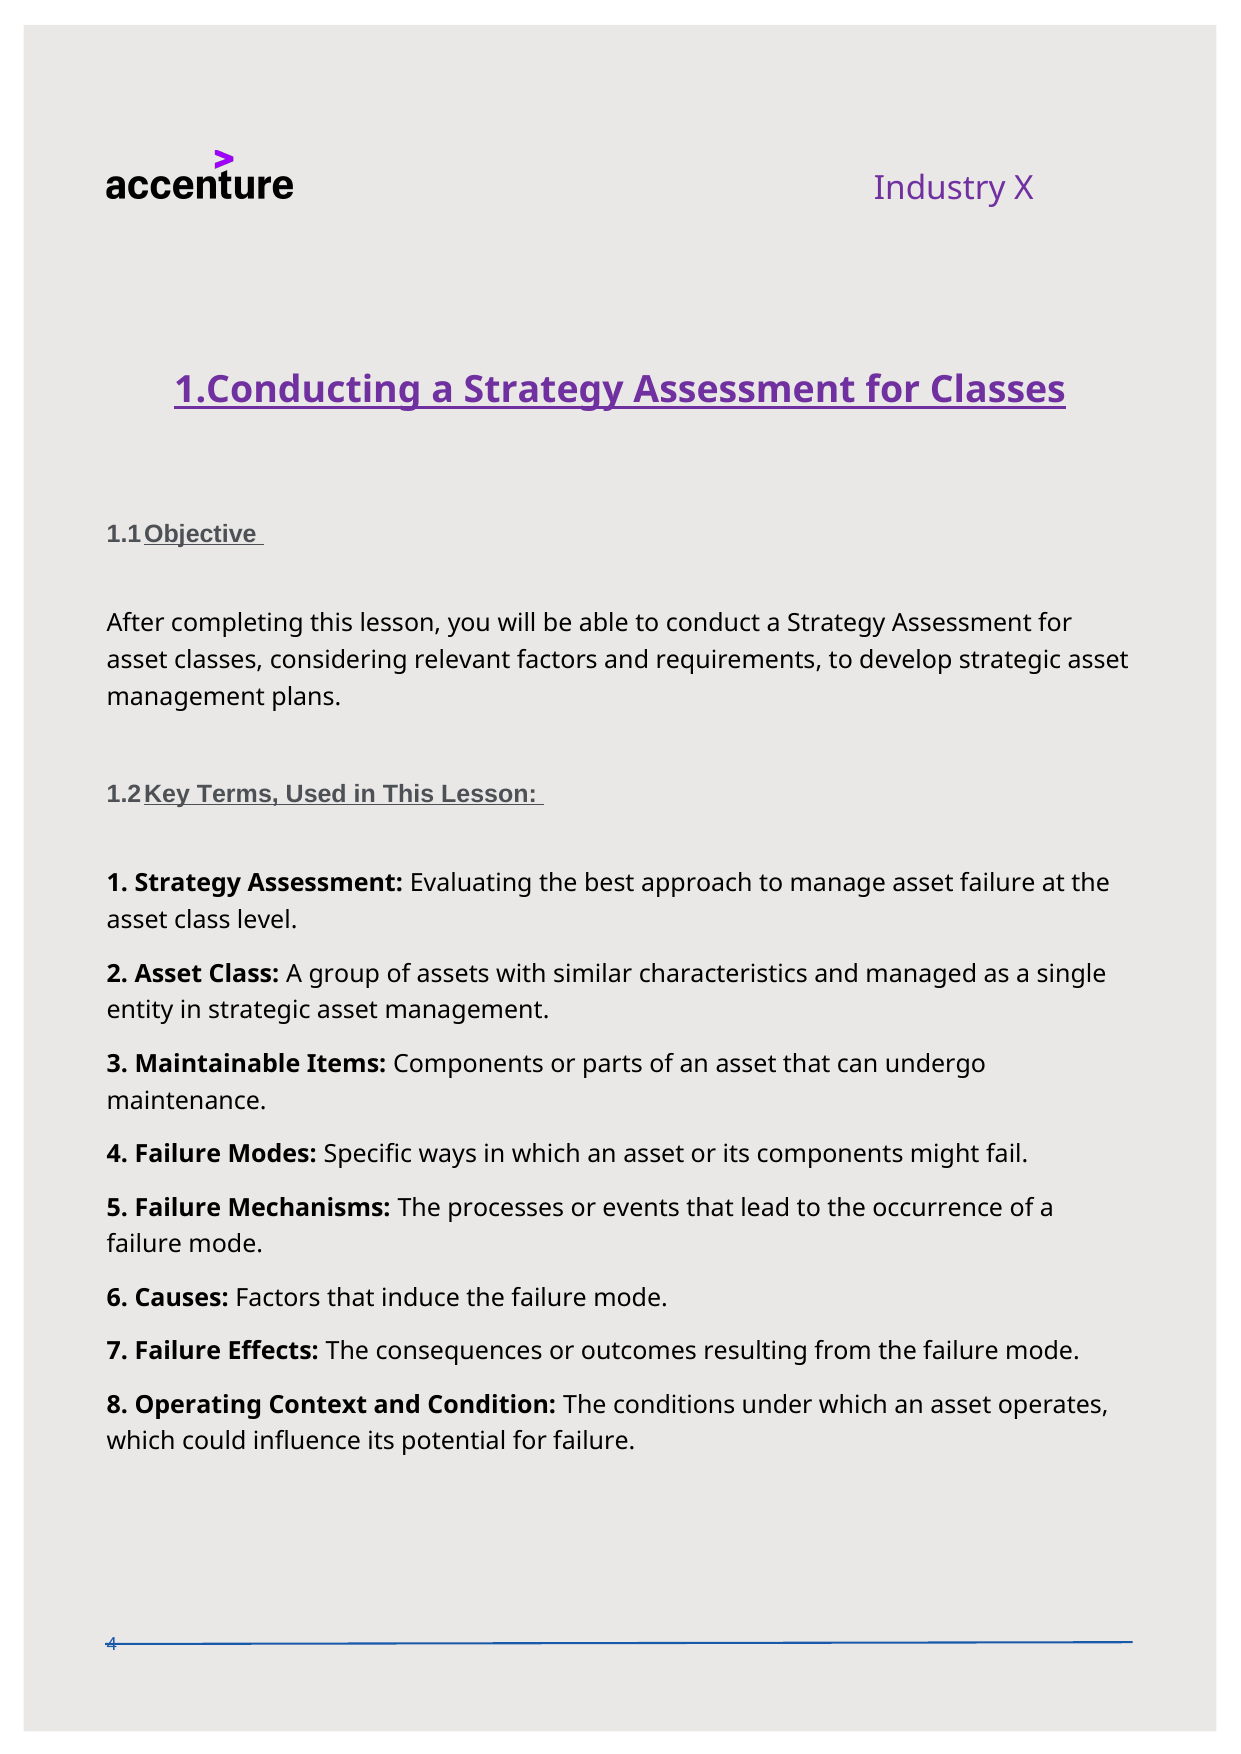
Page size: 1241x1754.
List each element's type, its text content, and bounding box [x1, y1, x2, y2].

text 4. Failure Modes: Specific ways in which an asset or its components might fail. [106, 1136, 1134, 1170]
text 2. Asset Class: A group of assets with similar characteristics and managed as a single entity in strategic asset management. [106, 955, 1134, 1026]
text 7. Failure Effects: The consequences or outcomes resulting from the failure mode. [106, 1333, 1134, 1367]
subtitle 1.Conducting a Strategy Assessment for Classes [106, 363, 1134, 414]
text 5. Failure Mechanisms: The processes or events that lead to the occurrence of a failure mode. [106, 1189, 1134, 1260]
subtitle Key Terms, Used in This Lesson: [106, 779, 1134, 808]
text After completing this lesson, you will be able to conduct a Strategy Assessment for asset classes, considering relevant factors and requirements, to develop strategic asset management plans. [106, 605, 1134, 713]
picture [106, 150, 293, 199]
text 1. Strategy Assessment: Evaluating the best approach to manage asset failure at the asset class level. [106, 865, 1134, 936]
text 3. Maintainable Items: Components or parts of an asset that can undergo maintenance. [106, 1046, 1134, 1116]
text 8. Operating Context and Condition: The conditions under which an asset operates, which could influence its potential for failure. [106, 1386, 1134, 1457]
text 6. Causes: Factors that induce the failure mode. [106, 1279, 1134, 1313]
subtitle Objective [106, 519, 1134, 547]
